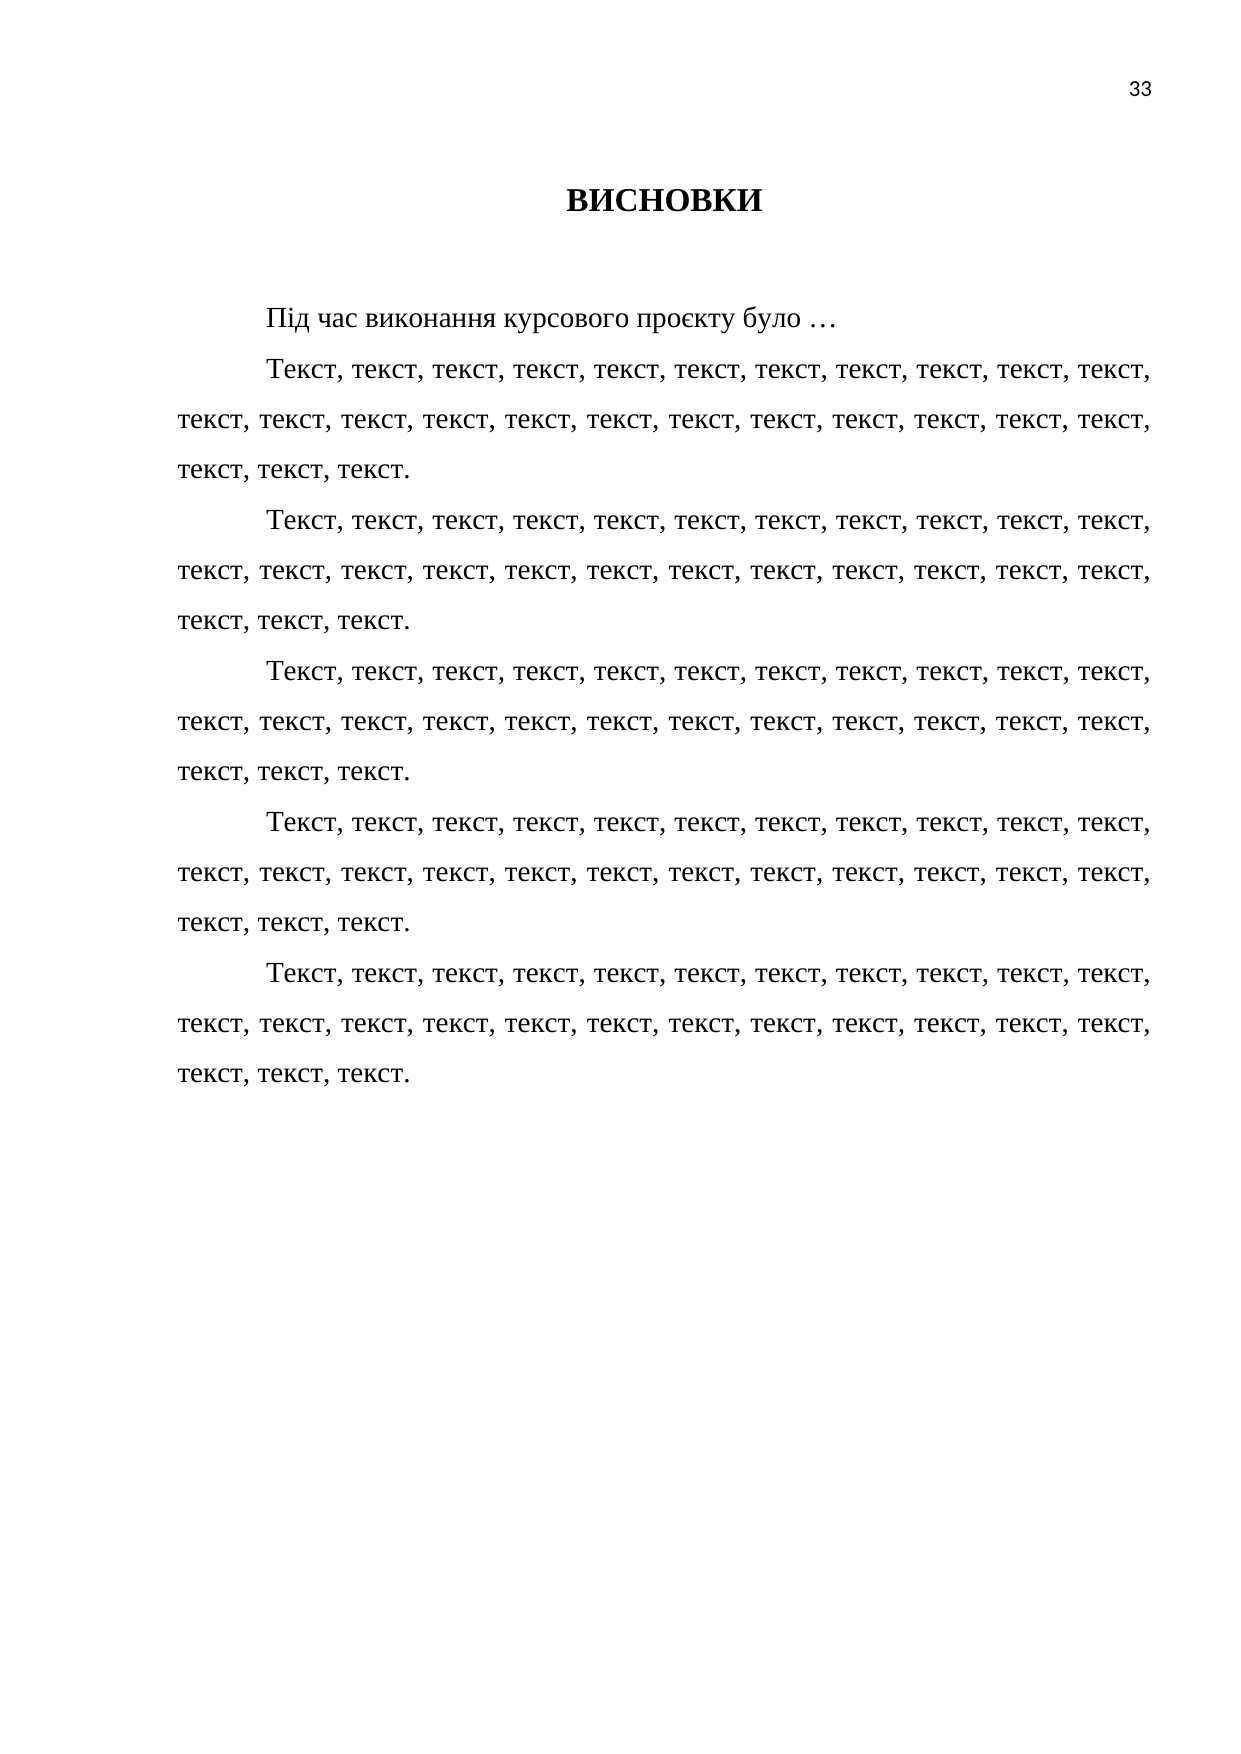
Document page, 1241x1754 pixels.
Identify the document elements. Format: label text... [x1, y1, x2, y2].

text Текст, текст, текст, текст, текст, текст, текст, текст, текст, текст, текст, текст, текст, текст, текст, текст, текст, текст, текст, текст, текст, текст, текст, текст, текст, текст. [177, 502, 1152, 636]
text Текст, текст, текст, текст, текст, текст, текст, текст, текст, текст, текст, текст, текст, текст, текст, текст, текст, текст, текст, текст, текст, текст, текст, текст, текст, текст. [177, 653, 1152, 787]
text Текст, текст, текст, текст, текст, текст, текст, текст, текст, текст, текст, текст, текст, текст, текст, текст, текст, текст, текст, текст, текст, текст, текст, текст, текст, текст. [177, 804, 1152, 938]
text Текст, текст, текст, текст, текст, текст, текст, текст, текст, текст, текст, текст, текст, текст, текст, текст, текст, текст, текст, текст, текст, текст, текст, текст, текст, текст. [177, 351, 1152, 485]
text Під час виконання курсового проєкту було … [177, 301, 1152, 334]
title Висновки [177, 181, 1152, 219]
text Текст, текст, текст, текст, текст, текст, текст, текст, текст, текст, текст, текст, текст, текст, текст, текст, текст, текст, текст, текст, текст, текст, текст, текст, текст, текст. [177, 955, 1152, 1089]
